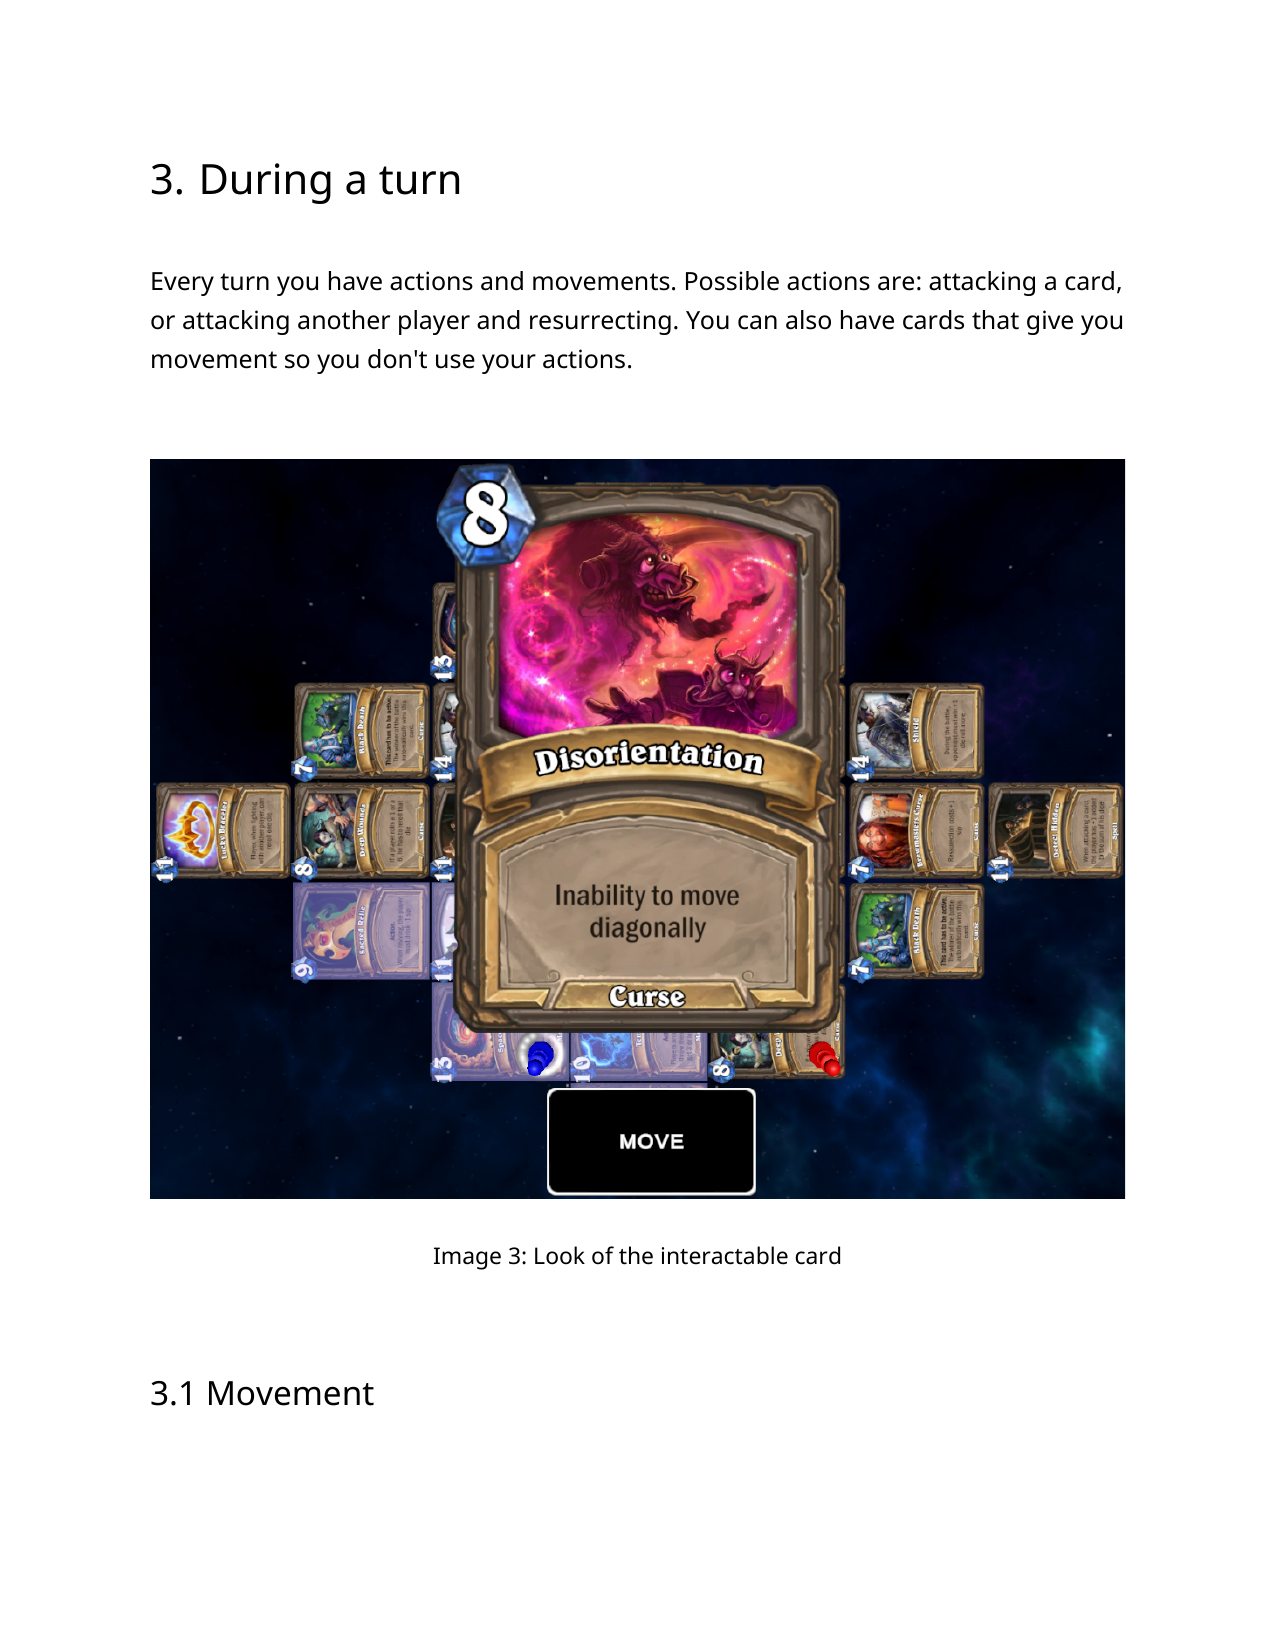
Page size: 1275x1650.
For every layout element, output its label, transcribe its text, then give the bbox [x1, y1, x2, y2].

text Every turn you have actions and movements. Possible actions are: attacking a card, or attacking another player and resurrecting. You can also have cards that give you movement so you don't use your actions. [150, 264, 1125, 376]
subtitle During a turn [150, 150, 1125, 207]
text Image 3: Look of the interactable card [150, 1240, 1125, 1272]
picture [150, 459, 1125, 1199]
subtitle 3.1 Movement [150, 1369, 1125, 1415]
